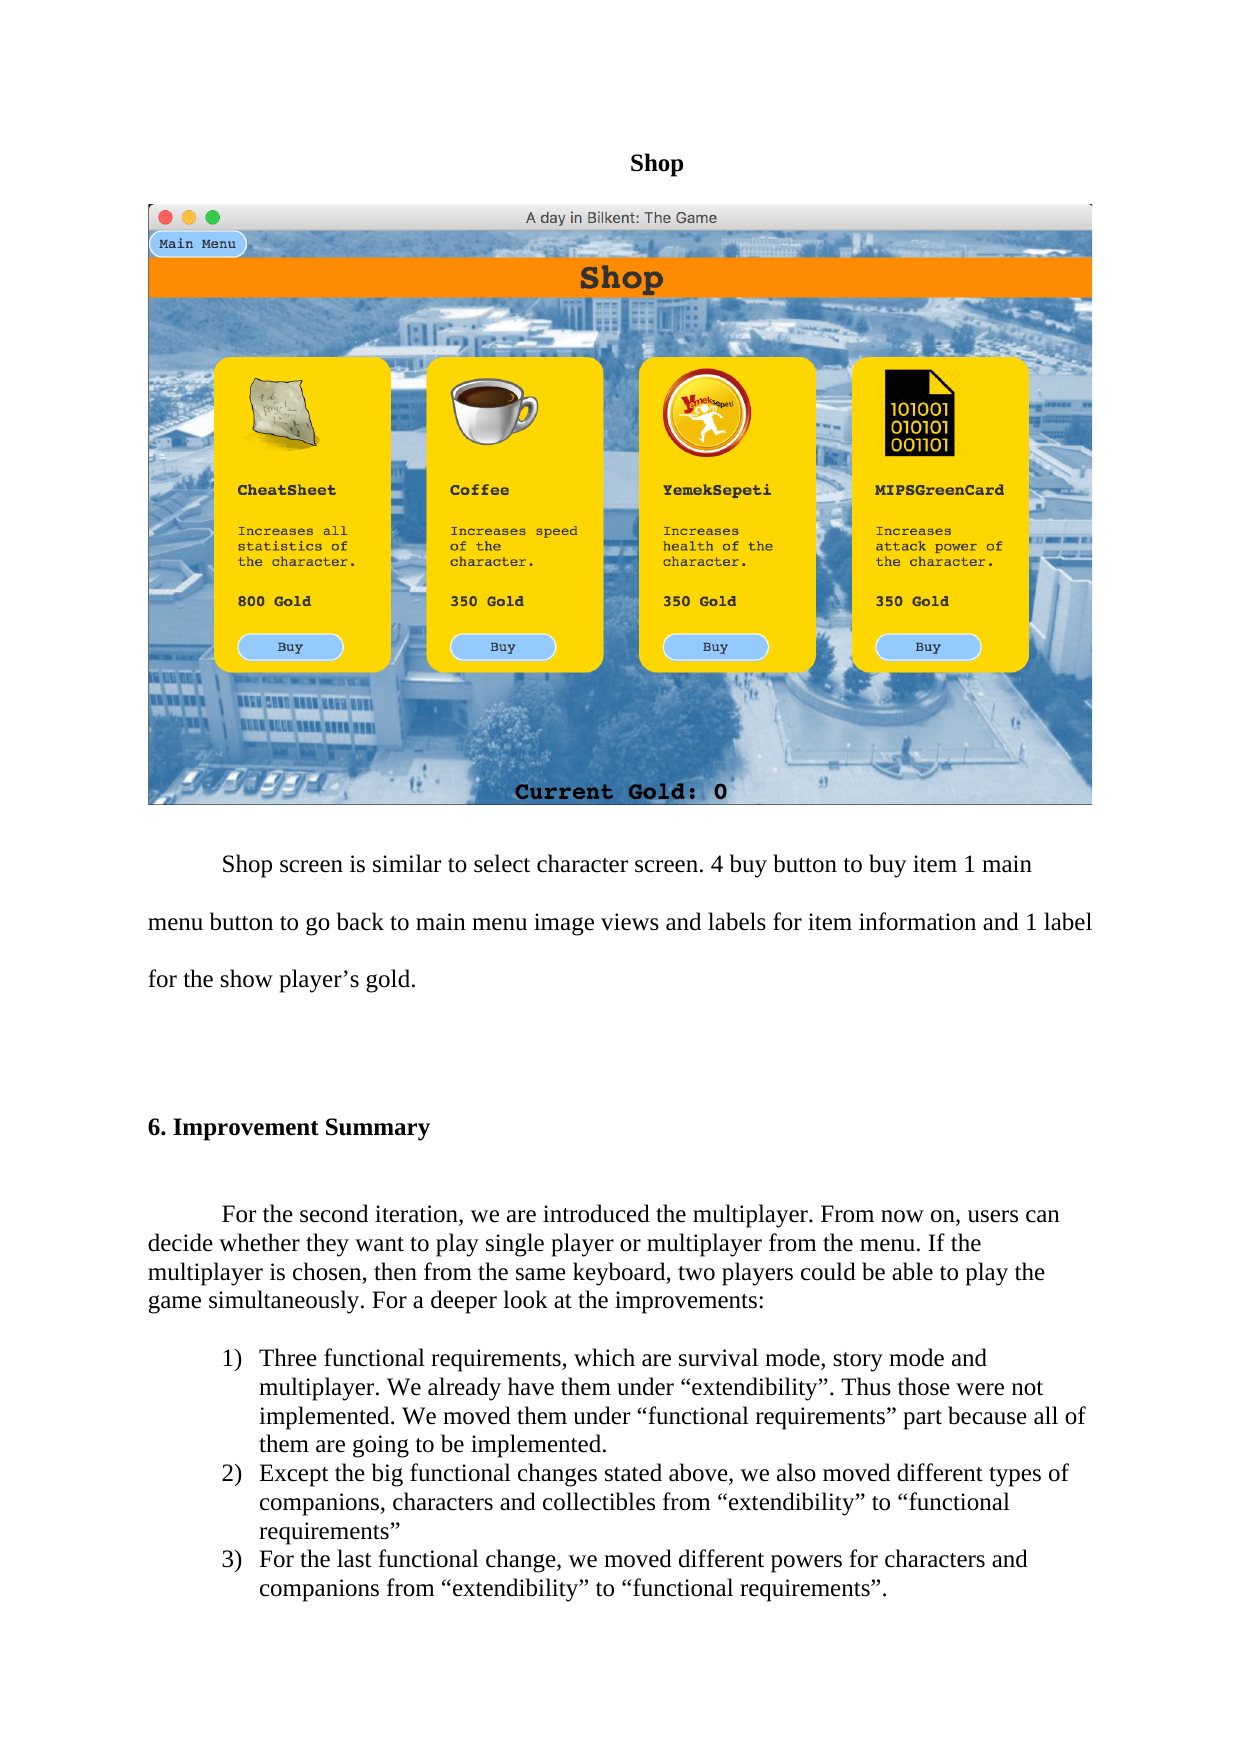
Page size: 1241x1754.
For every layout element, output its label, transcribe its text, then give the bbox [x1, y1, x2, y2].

text For the second iteration, we are introduced the multiplayer. From now on, users can decide whether they want to play single player or multiplayer from the menu. If the multiplayer is chosen, then from the same keyboard, two players could be able to play the game simultaneously. For a deeper look at the improvements: [148, 1199, 1093, 1314]
picture [148, 204, 1093, 805]
text Shop [148, 148, 1093, 204]
list Three functional requirements, which are survival mode, story mode and multiplayer. We already have them under “extendibility”. Thus those were not implemented. We moved them under “functional requirements” part because all of them are going to be implemented. [221, 1343, 1093, 1458]
list Except the big functional changes stated above, we also moved different types of companions, characters and collectibles from “extendibility” to “functional requirements” [221, 1469, 1093, 1555]
text Shop screen is similar to select character screen. 4 buy button to buy item 1 main menu button to go back to main menu image views and labels for item information and 1 label for the show player’s gold. [148, 849, 1093, 993]
text 6. Improvement Summary [148, 1112, 1093, 1141]
